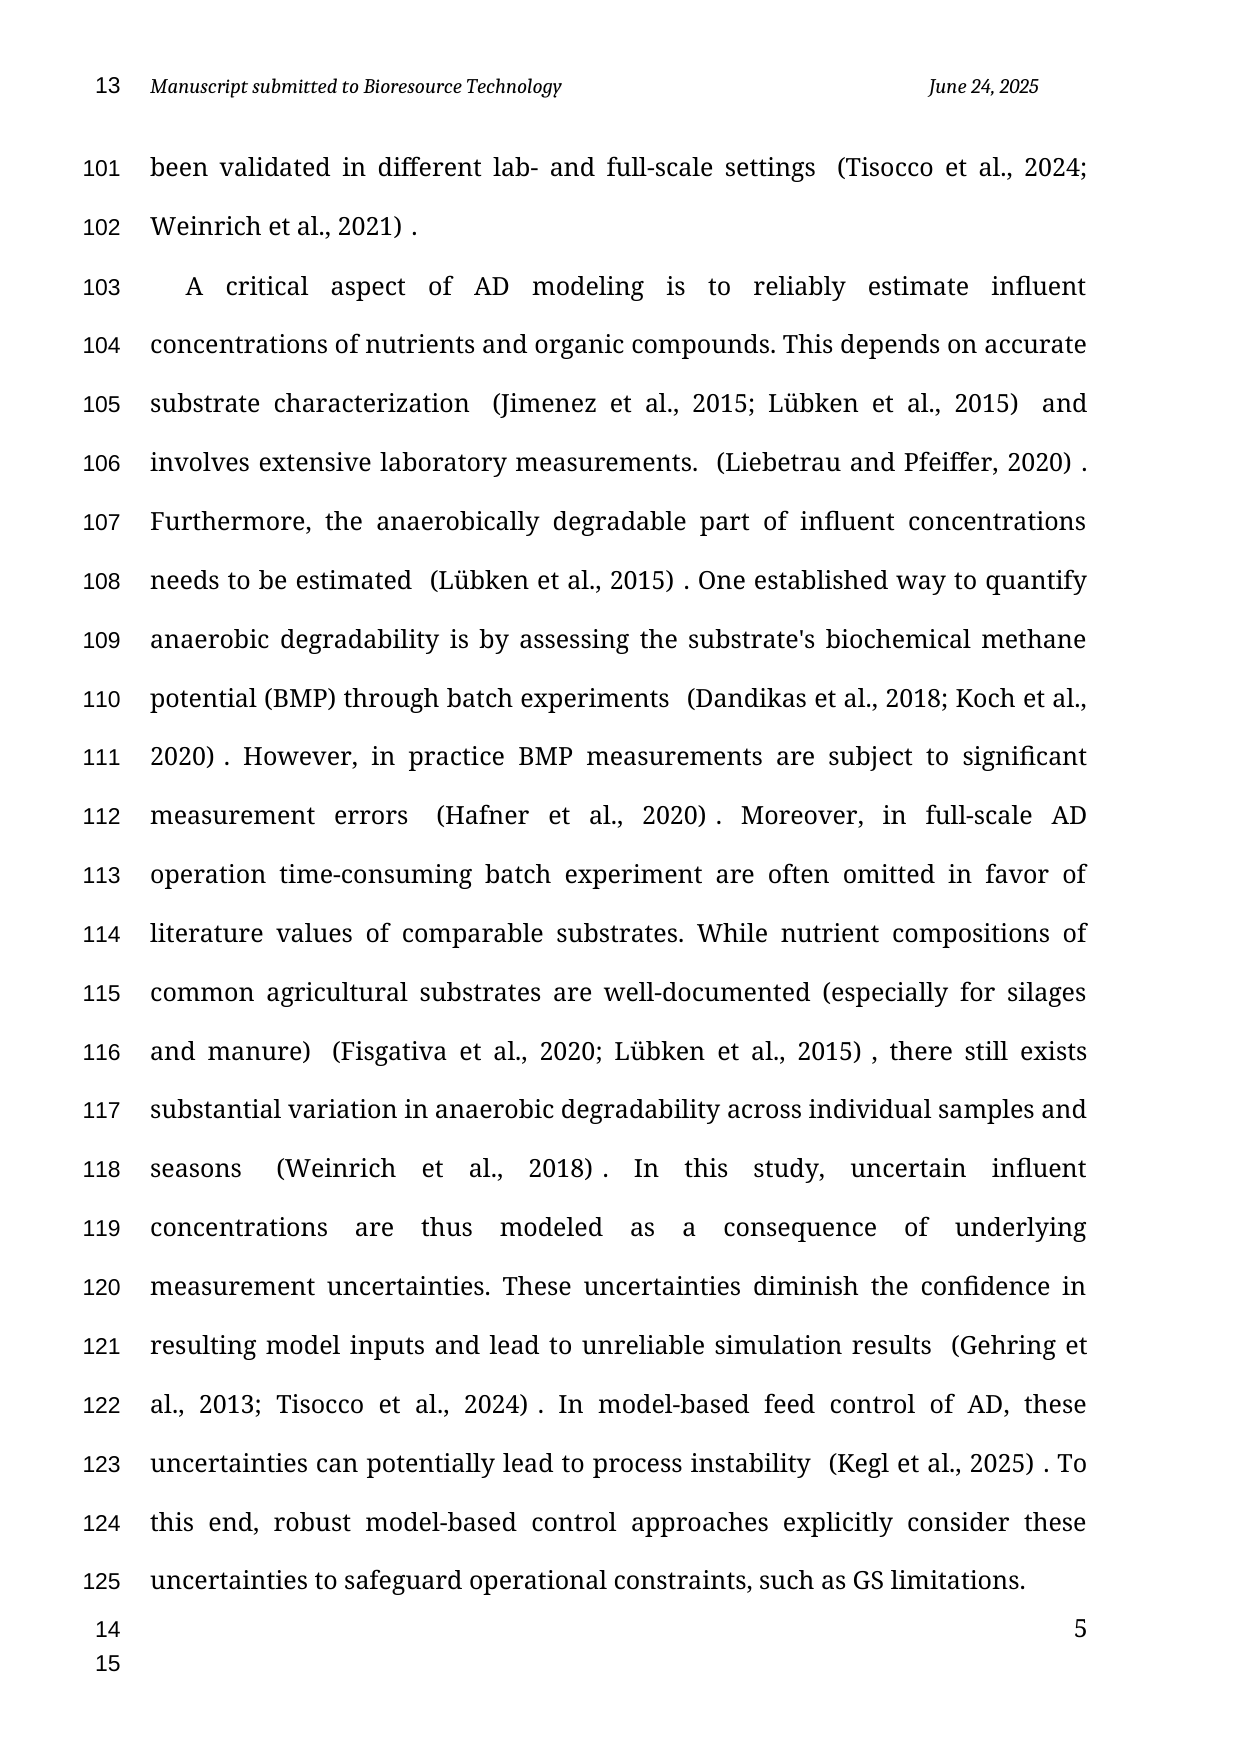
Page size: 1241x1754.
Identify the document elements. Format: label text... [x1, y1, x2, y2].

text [150, 150, 1087, 243]
text A critical aspect of AD modeling is to reliably estimate influent concentrations of nutrients and organic compounds. This depends on accurate substrate characterization and involves extensive laboratory measurements. . Furthermore, the anaerobically degradable part of influent concentrations needs to be estimated . One established way to quantify anaerobic degradability is by assessing the substrate's biochemical methane potential (BMP) through batch experiments . However, in practice BMP measurements are subject to significant measurement errors . Moreover, in full-scale AD operation time-consuming batch experiment are often omitted in favor of literature values of comparable substrates. While nutrient compositions of common agricultural substrates are well-documented (especially for silages and manure) , there still exists substantial variation in anaerobic degradability across individual samples and seasons . In this study, uncertain influent concentrations are thus modeled as a consequence of underlying measurement uncertainties. These uncertainties diminish the confidence in resulting model inputs and lead to unreliable simulation results . In model-based feed control of AD, these uncertainties can potentially lead to process instability . To this end, robust model-based control approaches explicitly consider these uncertainties to safeguard operational constraints, such as GS limitations. [150, 268, 1087, 1597]
